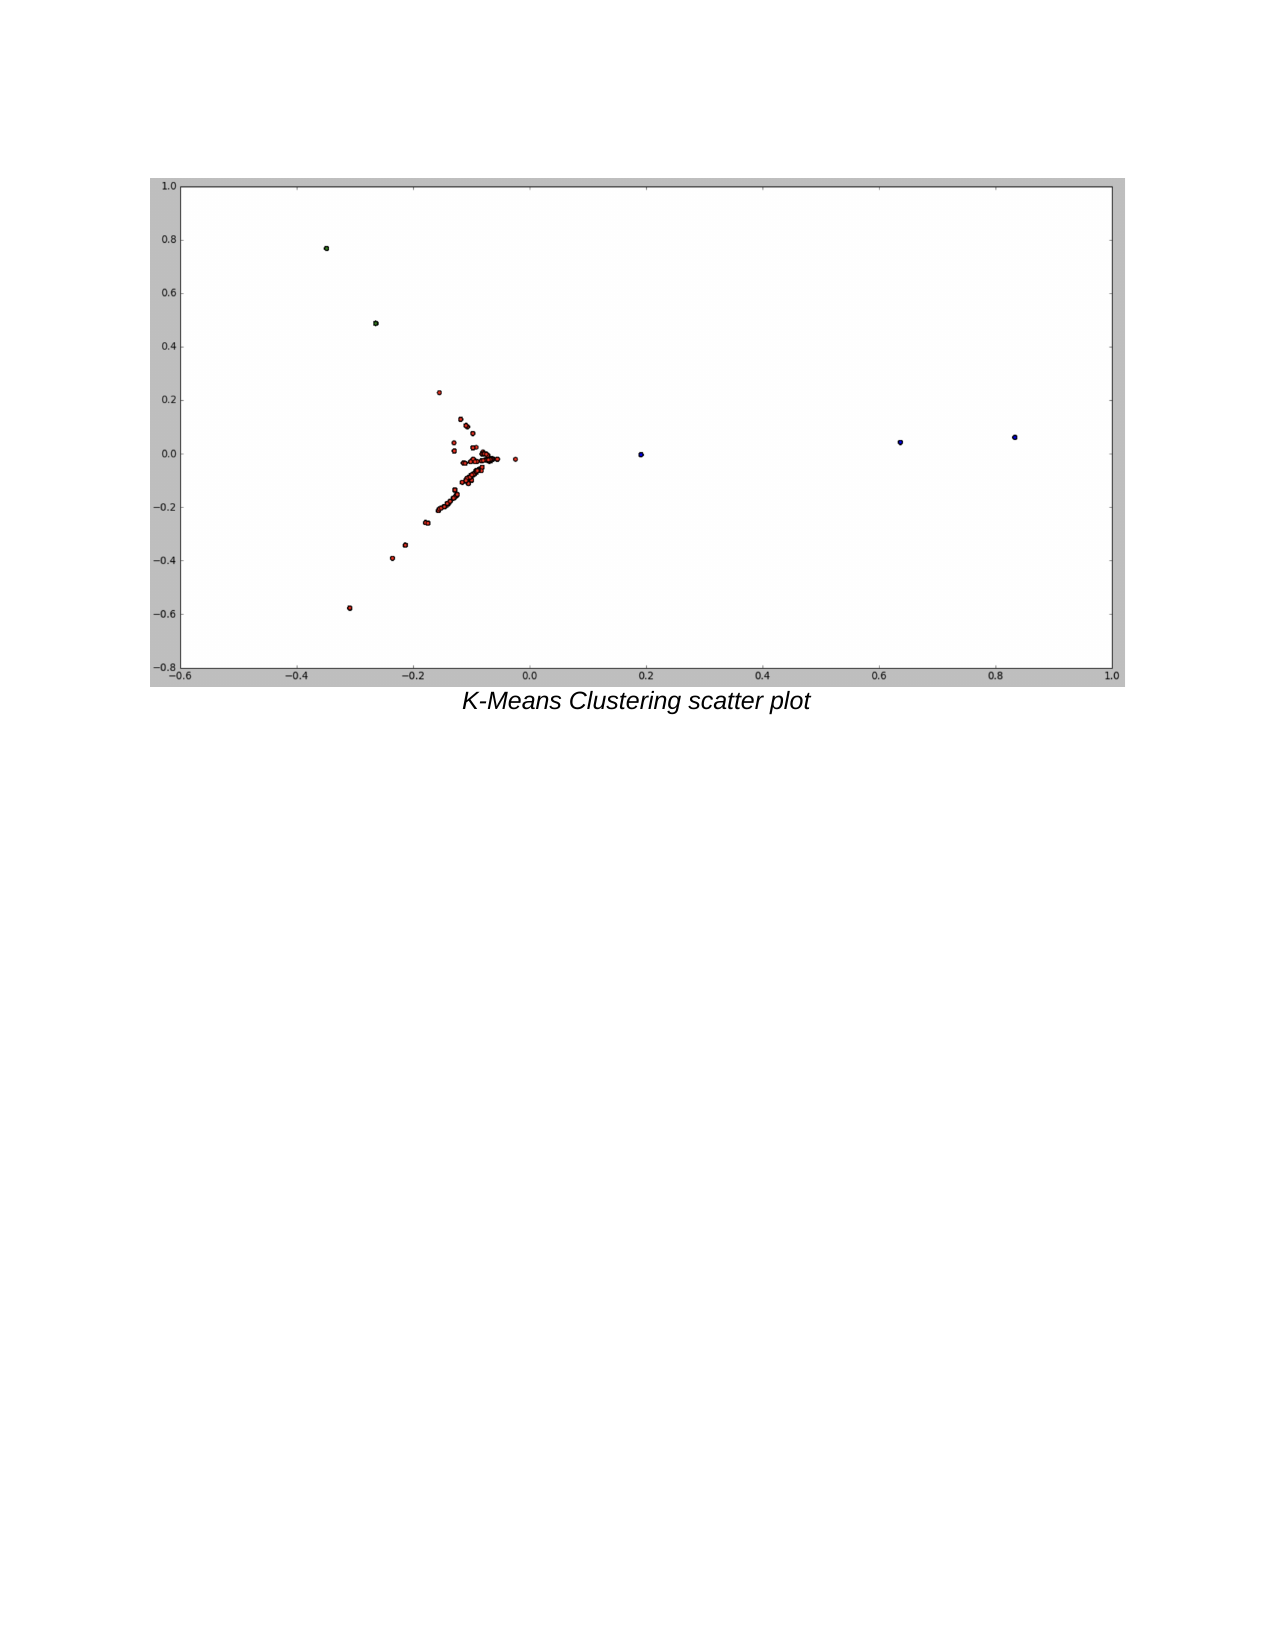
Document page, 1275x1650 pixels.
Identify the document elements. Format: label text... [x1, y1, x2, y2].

text K-Means Clustering scatter plot [150, 687, 1125, 715]
picture [150, 178, 1125, 687]
